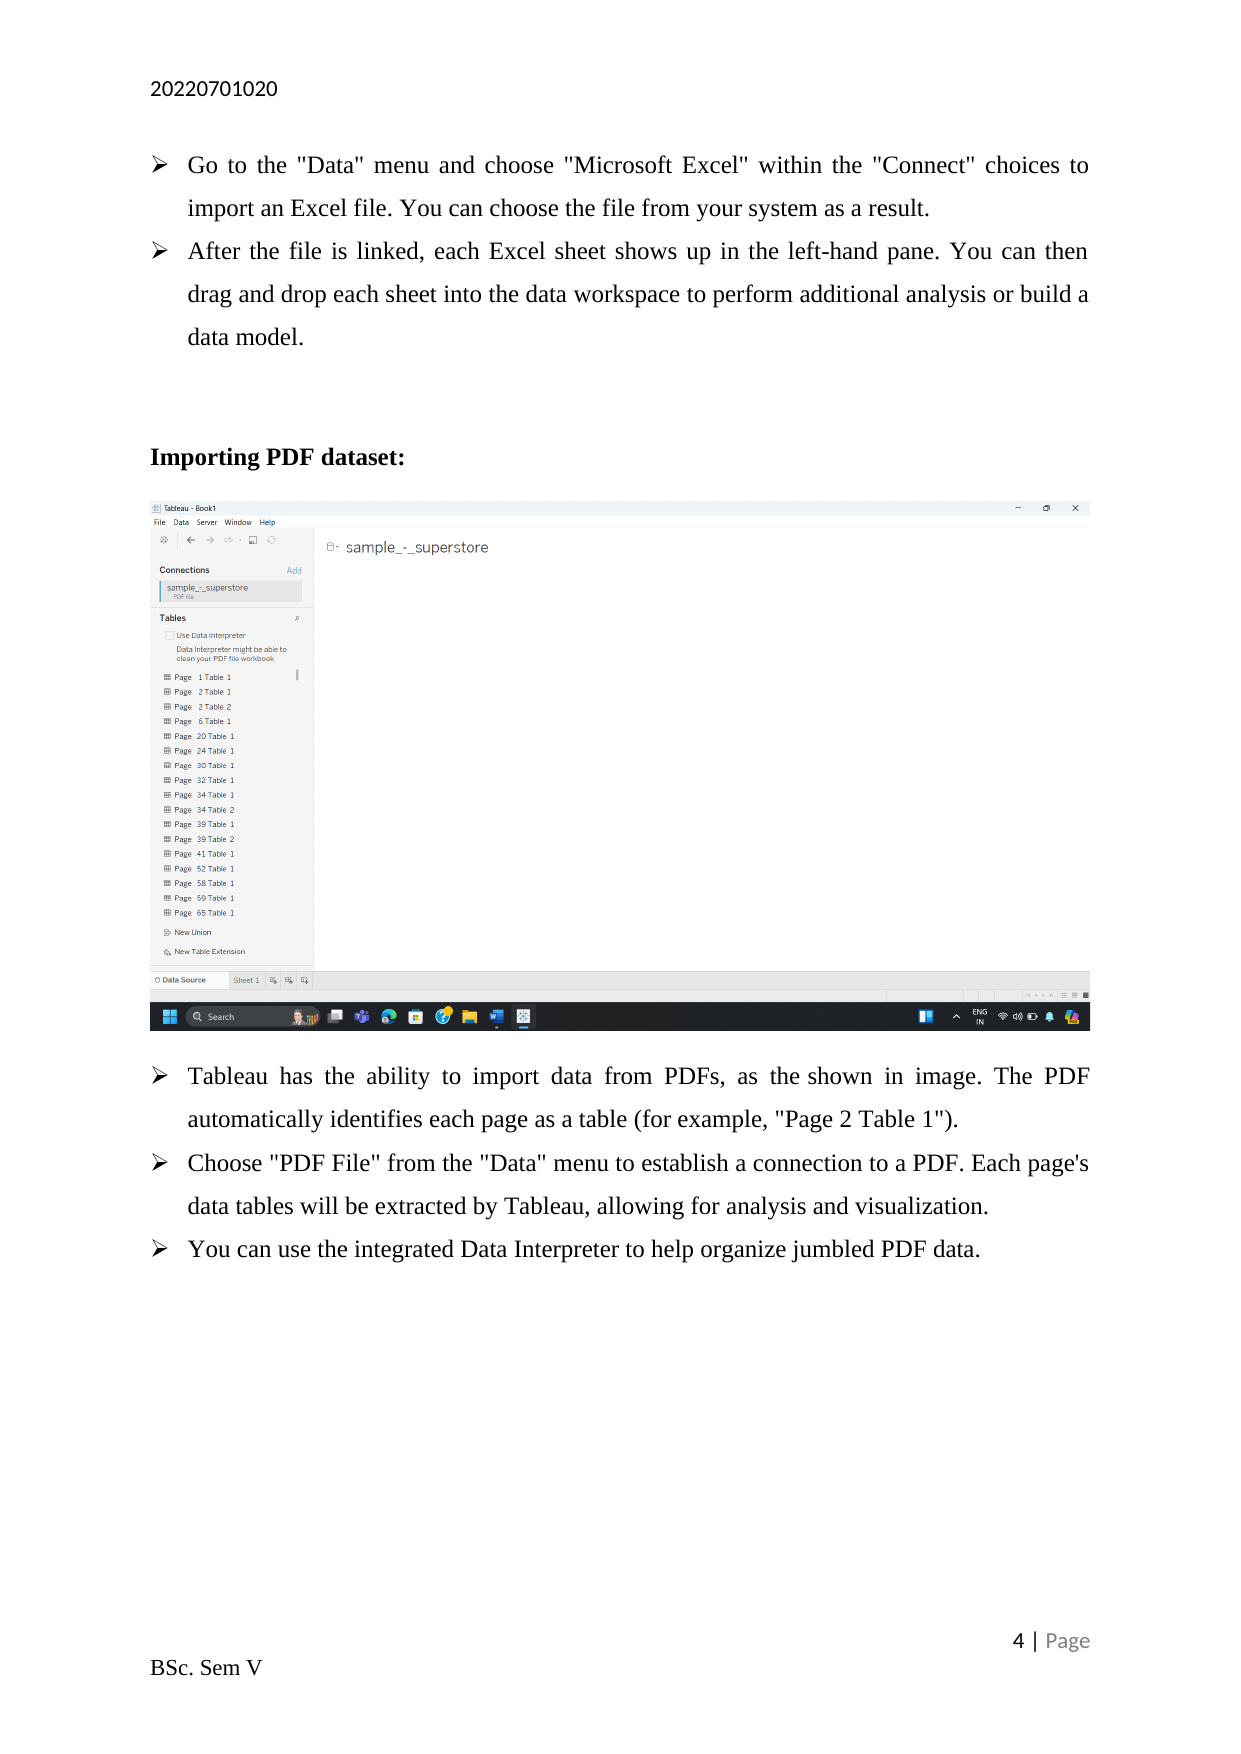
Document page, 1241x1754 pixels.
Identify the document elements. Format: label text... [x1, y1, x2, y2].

picture [150, 501, 1091, 1031]
list Go to the "Data" menu and choose "Microsoft Excel" within the "Connect" choices to import an Excel file. You can choose the file from your system as a result. [150, 150, 1090, 222]
text Importing PDF dataset: [150, 442, 1090, 471]
list You can use the integrated Data Interpreter to help organize jumbled PDF data. [150, 1234, 1090, 1263]
list Tableau has the ability to import data from PDFs, as the shown in image. The PDF automatically identifies each page as a table (for example, "Page 2 Table 1"). [150, 1061, 1090, 1133]
list Choose "PDF File" from the "Data" menu to establish a connection to a PDF. Each page's data tables will be extracted by Tableau, allowing for analysis and visualization. [150, 1148, 1090, 1219]
list After the file is linked, each Excel sheet shows up in the left-hand pane. You can then drag and drop each sheet into the data workspace to perform additional analysis or build a data model. [150, 236, 1090, 351]
